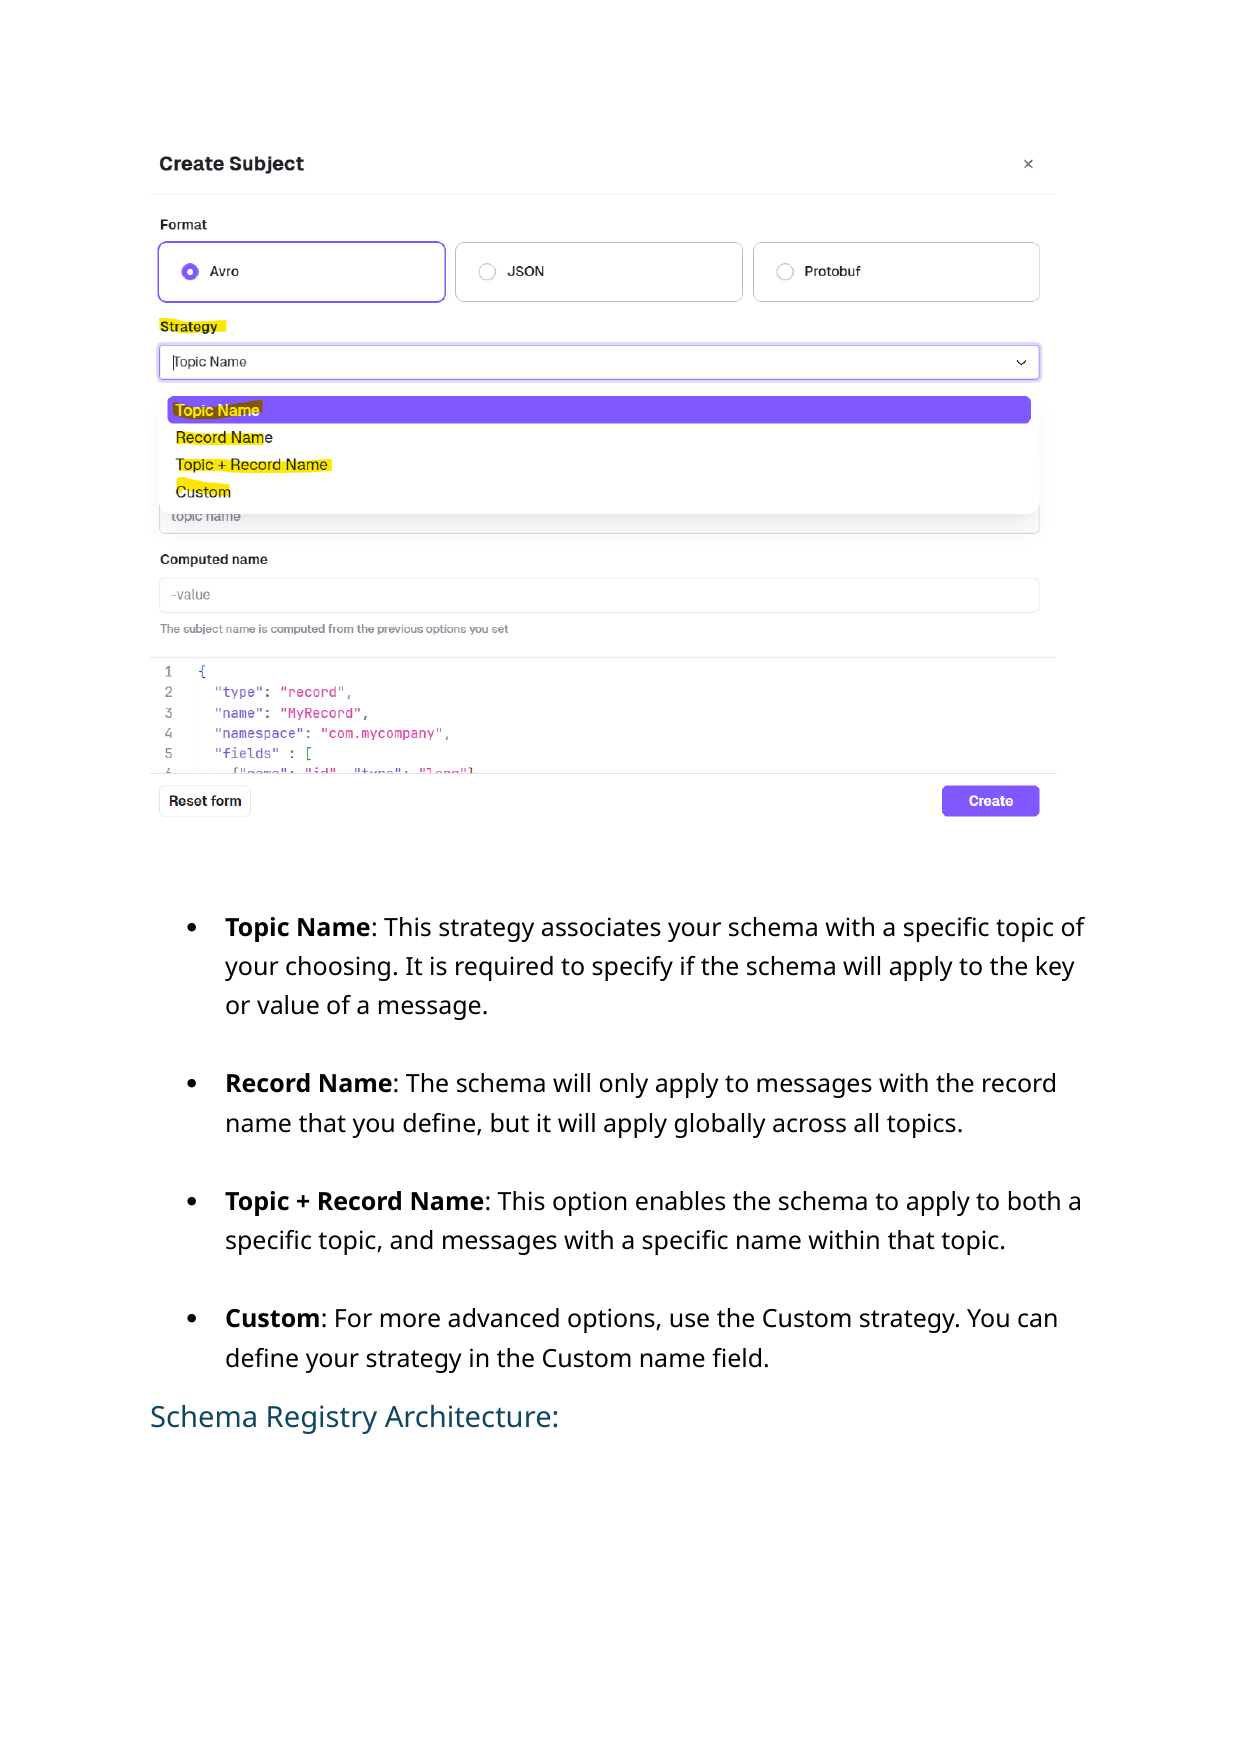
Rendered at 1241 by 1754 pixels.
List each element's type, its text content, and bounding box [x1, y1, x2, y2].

subtitle Schema Registry Architecture: [150, 1396, 1090, 1436]
picture [150, 150, 1057, 817]
list Record Name: The schema will only apply to messages with the record name that you define, but it will apply globally across all topics. [187, 1066, 1090, 1139]
list Topic Name: This strategy associates your schema with a specific topic of your choosing. It is required to specify if the schema will apply to the key or value of a message. [187, 909, 1090, 1022]
list Custom: For more advanced options, use the Custom strategy. You can define your strategy in the Custom name field. [187, 1301, 1090, 1374]
list Topic + Record Name: This option enables the schema to apply to both a specific topic, and messages with a specific name within that topic. [187, 1183, 1090, 1257]
